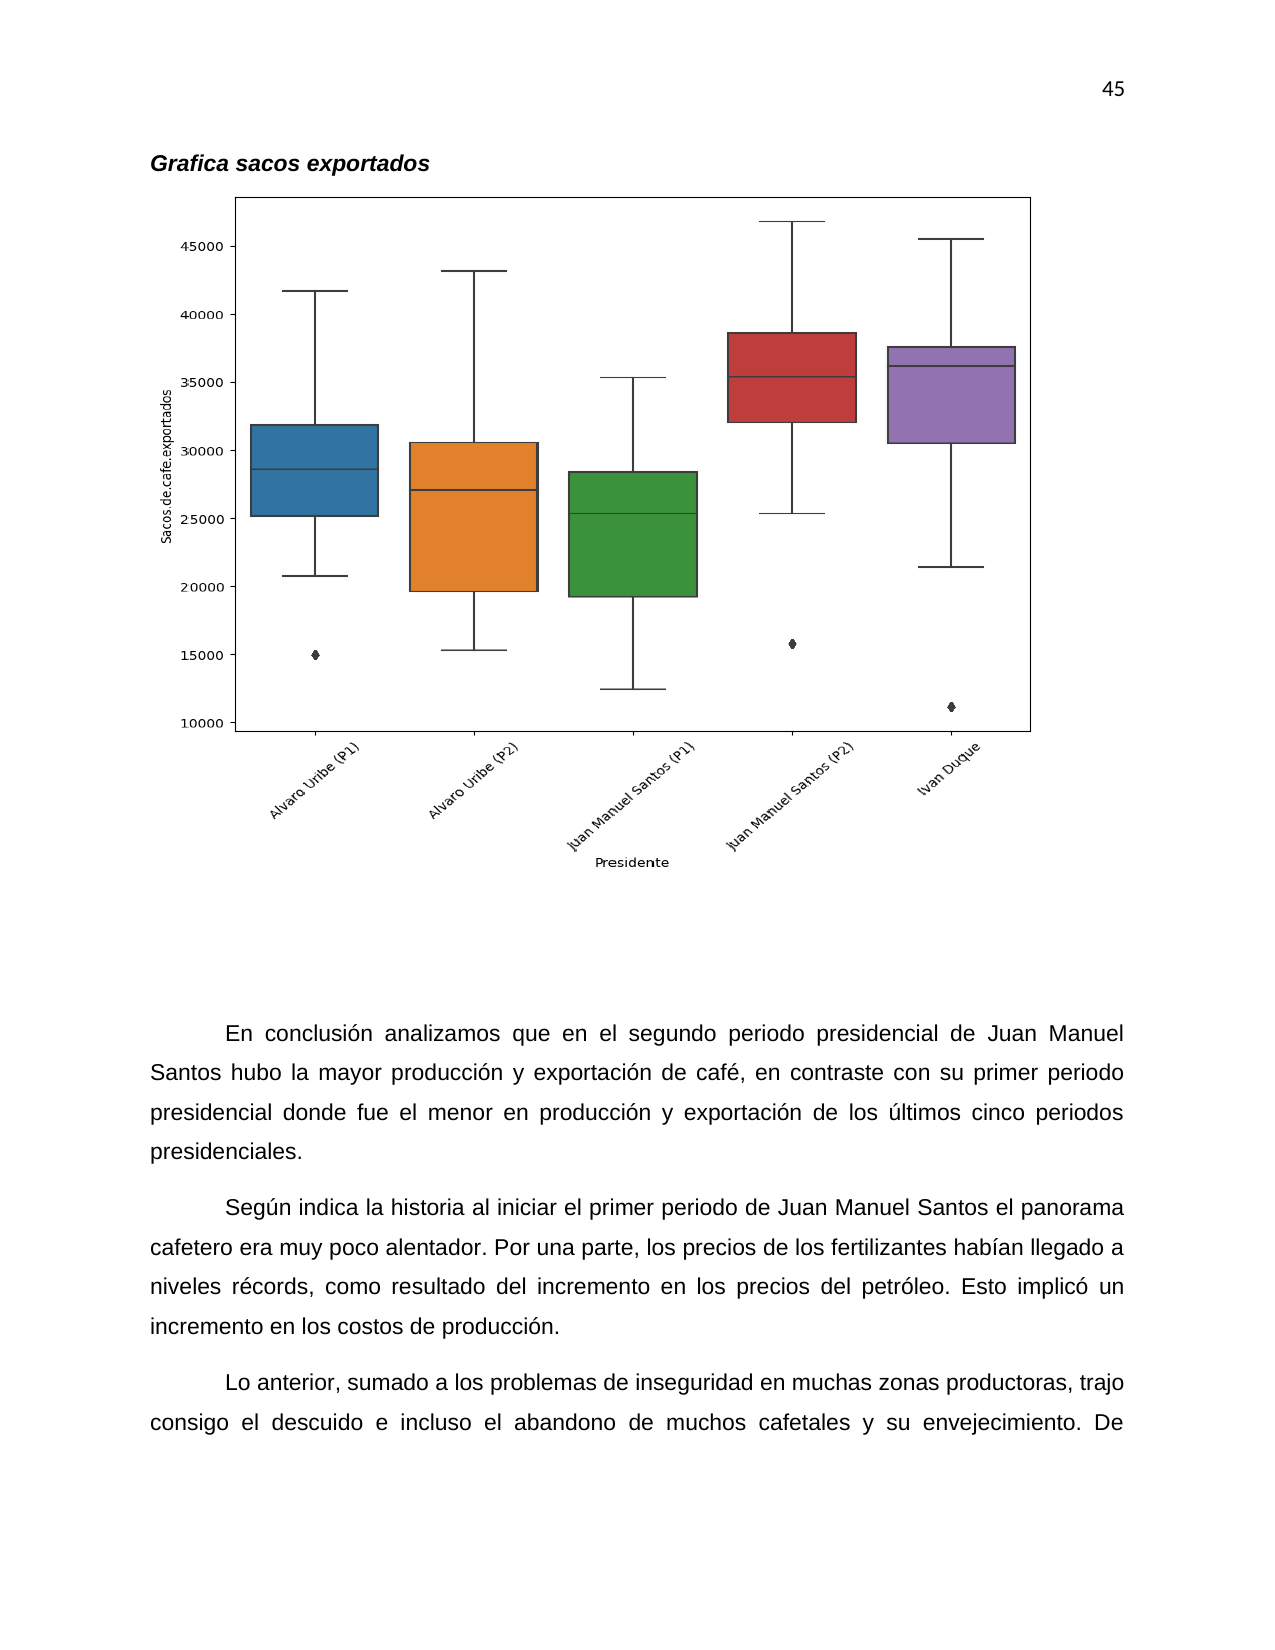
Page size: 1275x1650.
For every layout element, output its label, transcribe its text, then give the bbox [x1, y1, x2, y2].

text Grafica sacos exportados [150, 150, 1125, 176]
text En conclusión analizamos que en el segundo periodo presidencial de Juan Manuel Santos hubo la mayor producción y exportación de café, en contraste con su primer periodo presidencial donde fue el menor en producción y exportación de los últimos cinco periodos presidenciales. [150, 1020, 1125, 1164]
text Según indica la historia al iniciar el primer periodo de Juan Manuel Santos el panorama cafetero era muy poco alentador. Por una parte, los precios de los fertilizantes habían llegado a niveles récords, como resultado del incremento en los precios del petróleo. Esto implicó un incremento en los costos de producción. [150, 1194, 1125, 1339]
picture [150, 189, 1041, 877]
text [150, 1369, 1125, 1435]
